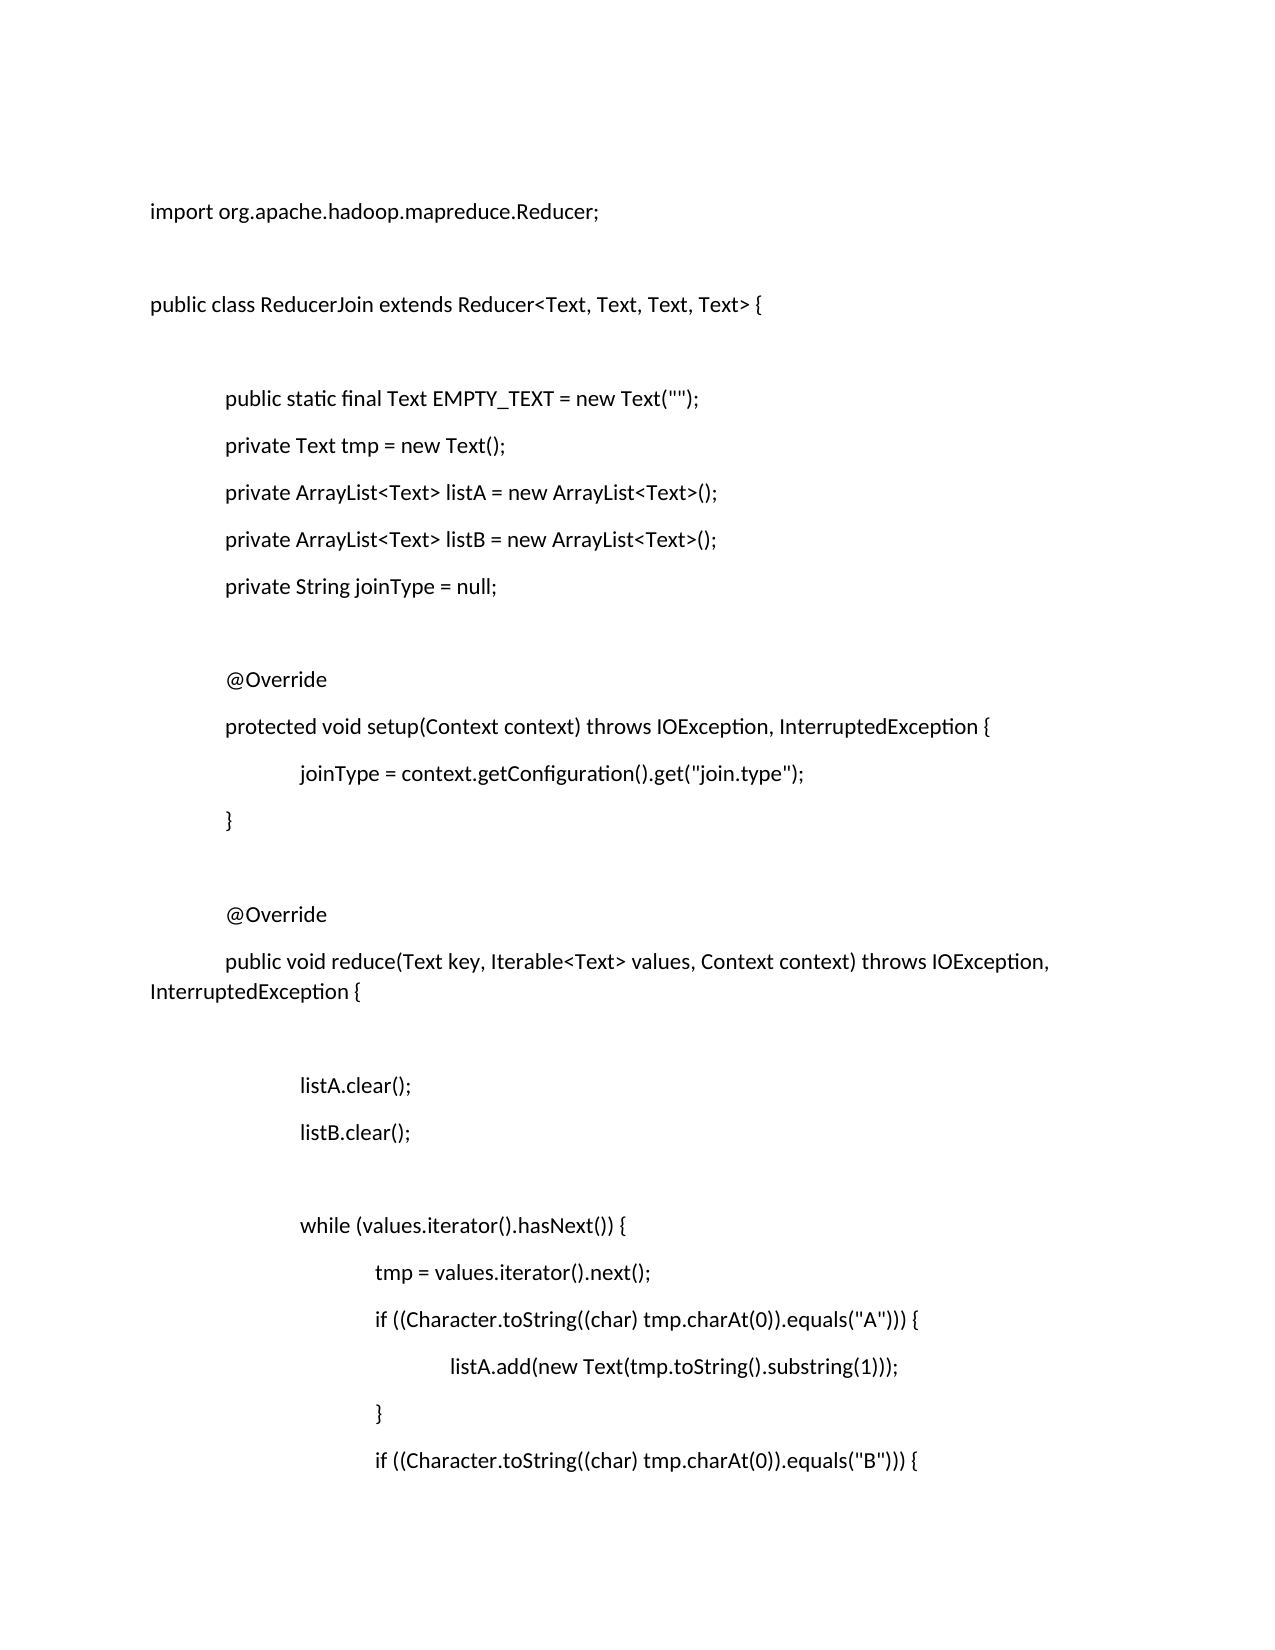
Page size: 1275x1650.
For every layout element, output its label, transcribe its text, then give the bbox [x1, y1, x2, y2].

text private ArrayList<Text> listB = new ArrayList<Text>(); [150, 525, 1125, 553]
text listA.clear(); [150, 1071, 1125, 1099]
text public class ReducerJoin extends Reducer<Text, Text, Text, Text> { [150, 291, 1125, 319]
text if ((Character.toString((char) tmp.charAt(0)).equals("B"))) { [150, 1446, 1125, 1474]
text private String joinType = null; [150, 572, 1125, 600]
text @Override [150, 666, 1125, 694]
text private Text tmp = new Text(); [150, 431, 1125, 459]
text protected void setup(Context context) throws IOException, InterruptedException { [150, 712, 1125, 741]
text public static final Text EMPTY_TEXT = new Text(""); [150, 384, 1125, 412]
text tmp = values.iterator().next(); [150, 1258, 1125, 1286]
text } [150, 1399, 1125, 1427]
text } [150, 806, 1125, 834]
text private ArrayList<Text> listA = new ArrayList<Text>(); [150, 478, 1125, 506]
text @Override [150, 900, 1125, 928]
text joinType = context.getConfiguration().get("join.type"); [150, 759, 1125, 787]
text listB.clear(); [150, 1118, 1125, 1146]
text import org.apache.hadoop.mapreduce.Reducer; [150, 197, 1125, 225]
text listA.add(new Text(tmp.toString().substring(1))); [150, 1352, 1125, 1380]
text if ((Character.toString((char) tmp.charAt(0)).equals("A"))) { [150, 1305, 1125, 1333]
text public void reduce(Text key, Iterable<Text> values, Context context) throws IOException, InterruptedException { [150, 947, 1125, 1005]
text while (values.iterator().hasNext()) { [150, 1211, 1125, 1239]
